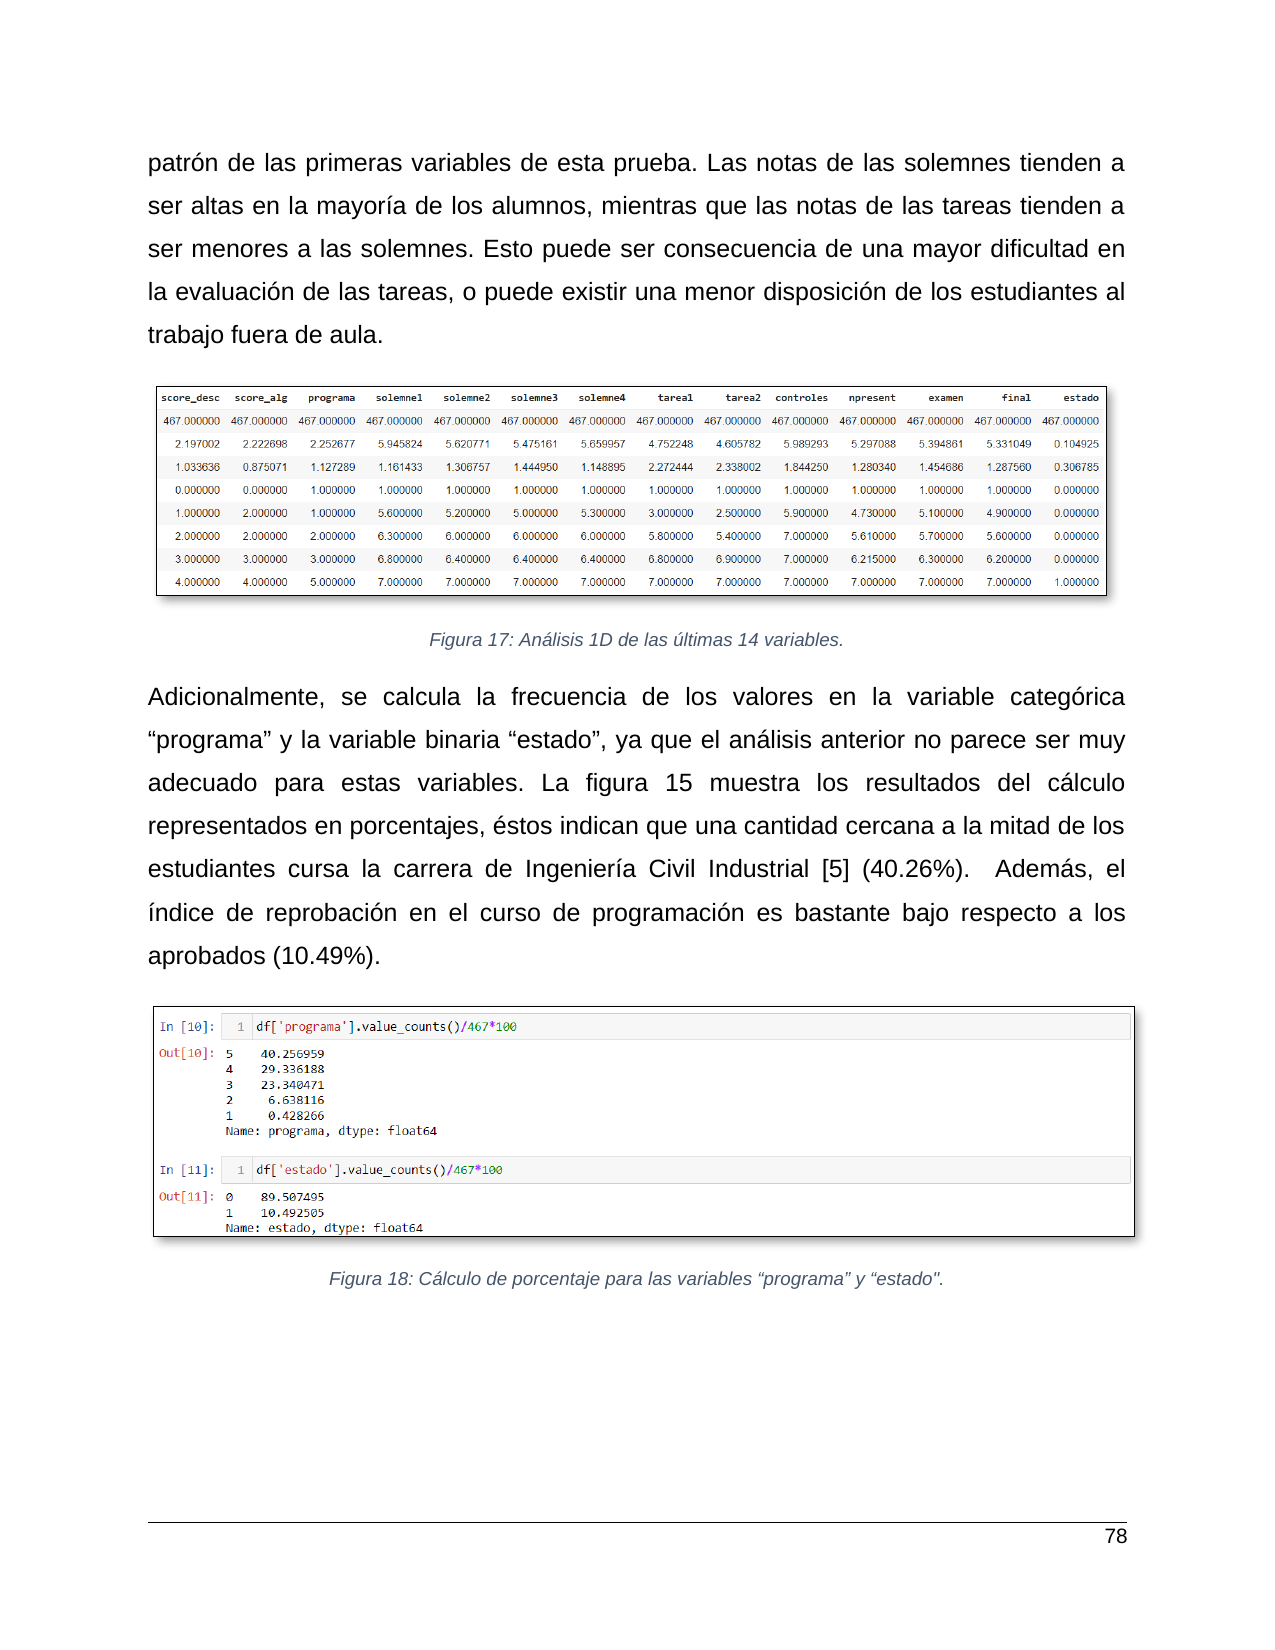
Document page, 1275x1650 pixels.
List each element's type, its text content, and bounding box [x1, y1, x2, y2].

picture [157, 387, 1106, 595]
picture [154, 1007, 1134, 1236]
text Figura 17: Análisis 1D de las últimas 14 variables. [148, 629, 1127, 650]
text Adicionalmente, se calcula la frecuencia de los valores en la variable categórica “programa” y la variable binaria “estado”, ya que el análisis anterior no parece ser muy adecuado para estas variables. La figura 15 muestra los resultados del cálculo representados en porcentajes, éstos indican que una cantidad cercana a la mitad de los estudiantes cursa la carrera de Ingeniería Civil Industrial [5] (40.26%). Además, el índice de reprobación en el curso de programación es bastante bajo respecto a los aprobados (10.49%). [148, 682, 1127, 969]
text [148, 148, 1127, 349]
text Figura 18: Cálculo de porcentaje para las variables “programa” y “estado". [148, 1268, 1127, 1290]
